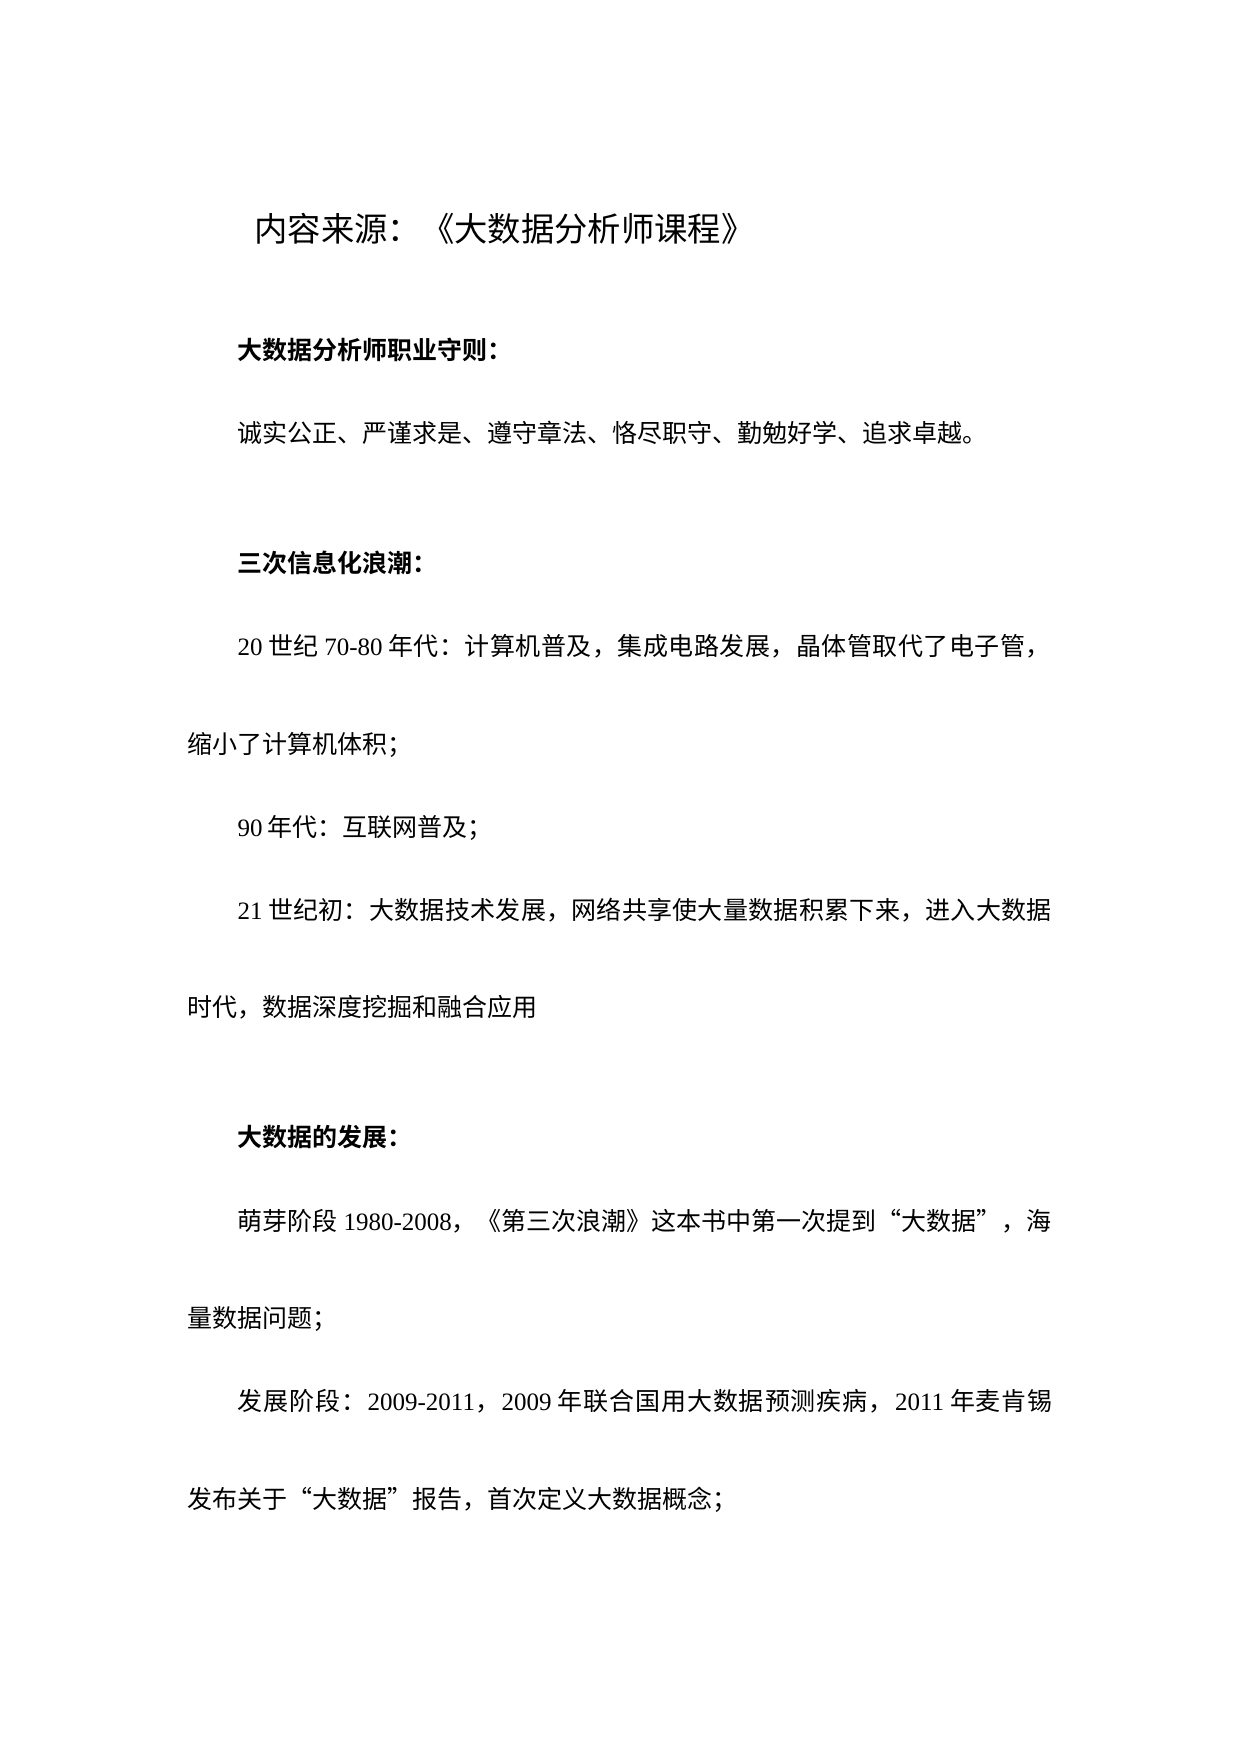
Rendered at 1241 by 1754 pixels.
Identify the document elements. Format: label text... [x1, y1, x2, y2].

text 大数据分析师职业守则： [187, 316, 1053, 381]
text 21世纪初：大数据技术发展，网络共享使大量数据积累下来，进入大数据时代，数据深度挖掘和融合应用 [187, 876, 1053, 1038]
text 大数据的发展： [187, 1103, 1053, 1168]
subtitle 内容来源：《大数据分析师课程》 [187, 194, 1053, 259]
text 发展阶段：2009-2011，2009年联合国用大数据预测疾病，2011年麦肯锡发布关于“大数据”报告，首次定义大数据概念； [187, 1367, 1053, 1530]
text 90年代：互联网普及； [187, 793, 1053, 858]
text 20世纪70-80年代：计算机普及，集成电路发展，晶体管取代了电子管，缩小了计算机体积； [187, 612, 1053, 775]
text 三次信息化浪潮： [187, 529, 1053, 594]
text 诚实公正、严谨求是、遵守章法、恪尽职守、勤勉好学、追求卓越。 [187, 399, 1053, 464]
text 萌芽阶段 1980-2008，《第三次浪潮》这本书中第一次提到“大数据”，海量数据问题； [187, 1187, 1053, 1349]
